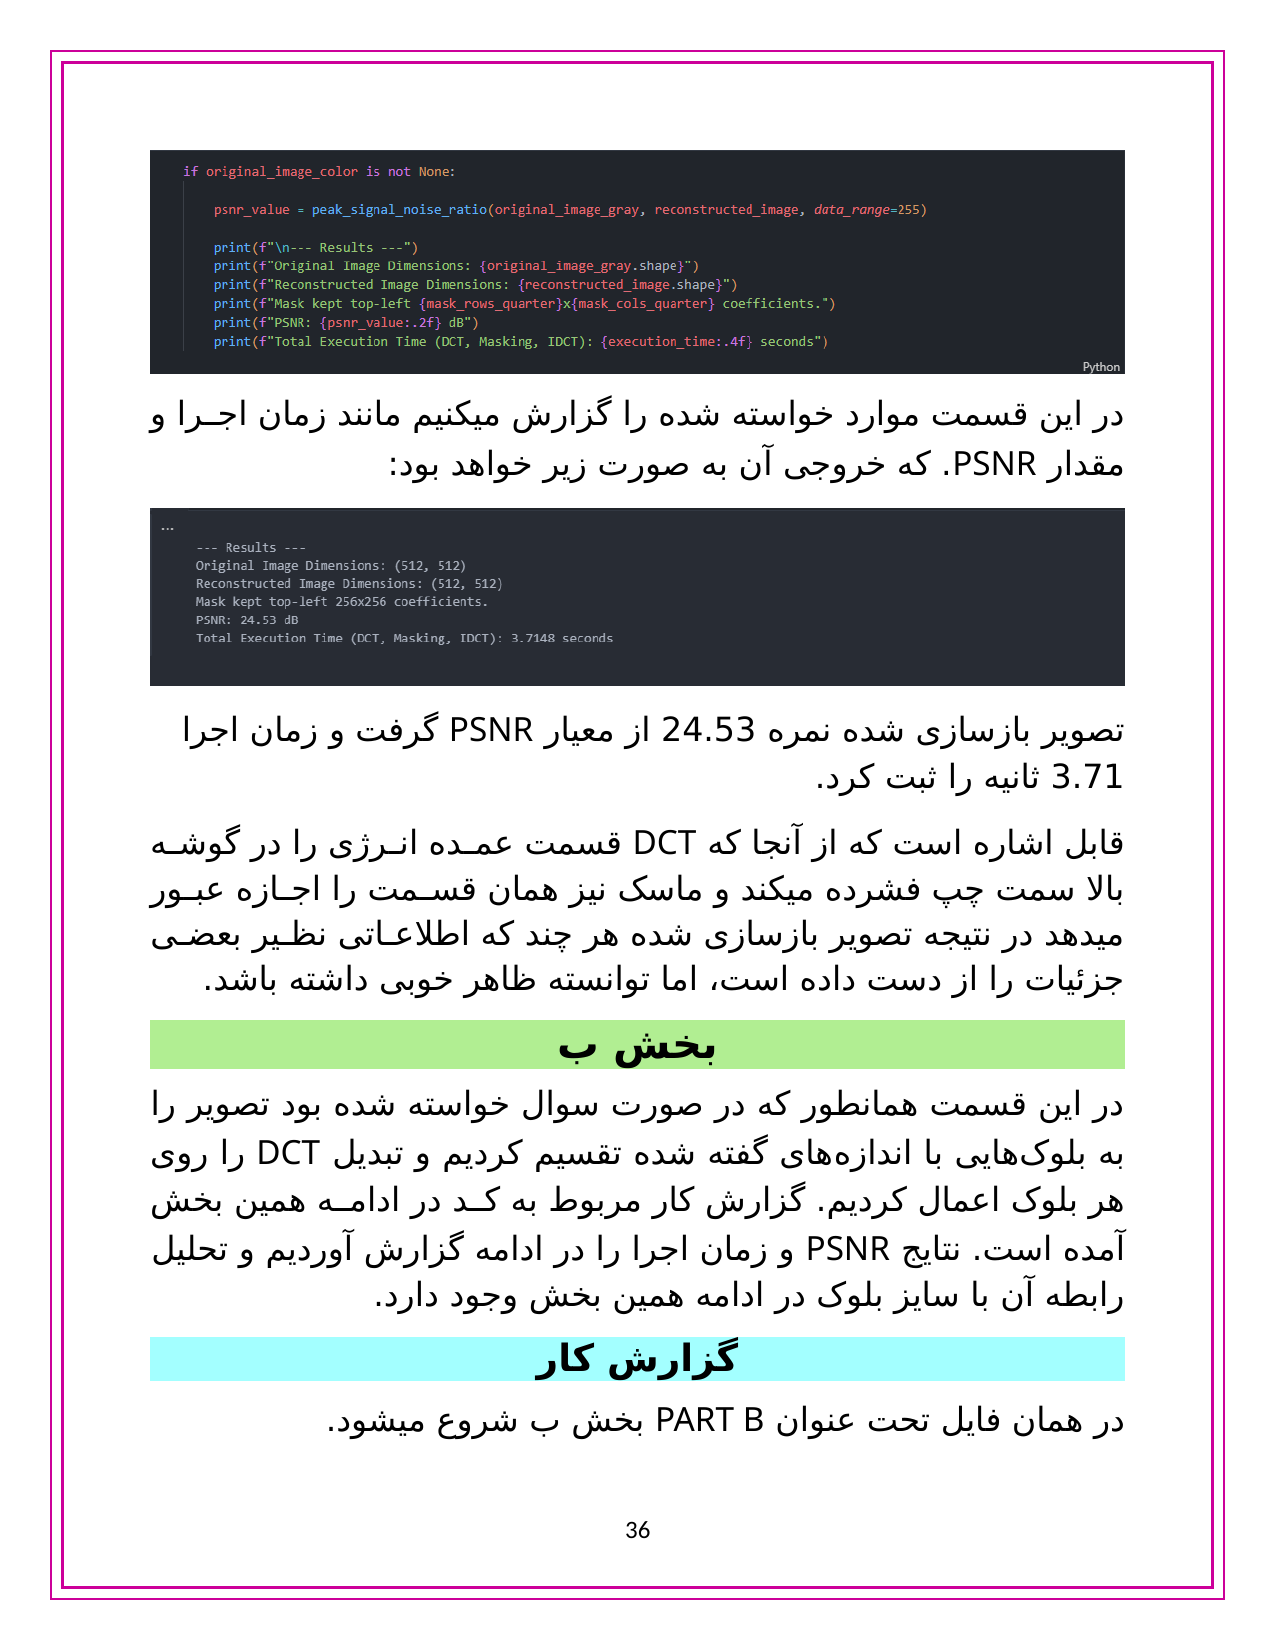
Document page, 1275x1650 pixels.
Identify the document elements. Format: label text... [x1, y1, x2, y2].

subtitle گزارش کار [150, 1337, 1125, 1381]
subtitle بخش ب [150, 1020, 1125, 1069]
text تصویر بازسازی شده نمره 24.53 از معیار PSNR گرفت و زمان اجرا 3.71 ثانیه را ثبت کرد. [150, 706, 1125, 796]
text در این قسمت موارد خواسته شده را گزارش میکنیم مانند زمان اجرا و مقدار PSNR. که خروجی آن به صورت زیر خواهد بود: [150, 395, 1125, 485]
text قابل اشاره است که از آنجا که DCT قسمت عمده انرژی را در گوشه بالا سمت چپ فشرده میکند و ماسک نیز همان قسمت را اجازه عبور میدهد در نتیجه تصویر بازسازی شده هر چند که اطلاعاتی نظیر بعضی جزئیات را از دست داده است، اما توانسته ظاهر خوبی داشته باشد. [150, 819, 1125, 998]
picture [150, 508, 1125, 686]
text در همان فایل تحت عنوان PART B بخش ب شروع میشود. [150, 1395, 1125, 1441]
text در این قسمت همانطور که در صورت سوال خواسته شده بود تصویر را به بلوک‌هایی با اندازه‌های گفته شده تقسیم کردیم و تبدیل DCT را روی هر بلوک اعمال کردیم. گزارش کار مربوط به کد در ادامه همین بخش آمده است. نتایج PSNR و زمان اجرا را در ادامه گزارش آوردیم و تحلیل رابطه آن با سایز بلوک در ادامه همین بخش وجود دارد. [150, 1084, 1125, 1314]
picture [150, 150, 1125, 374]
